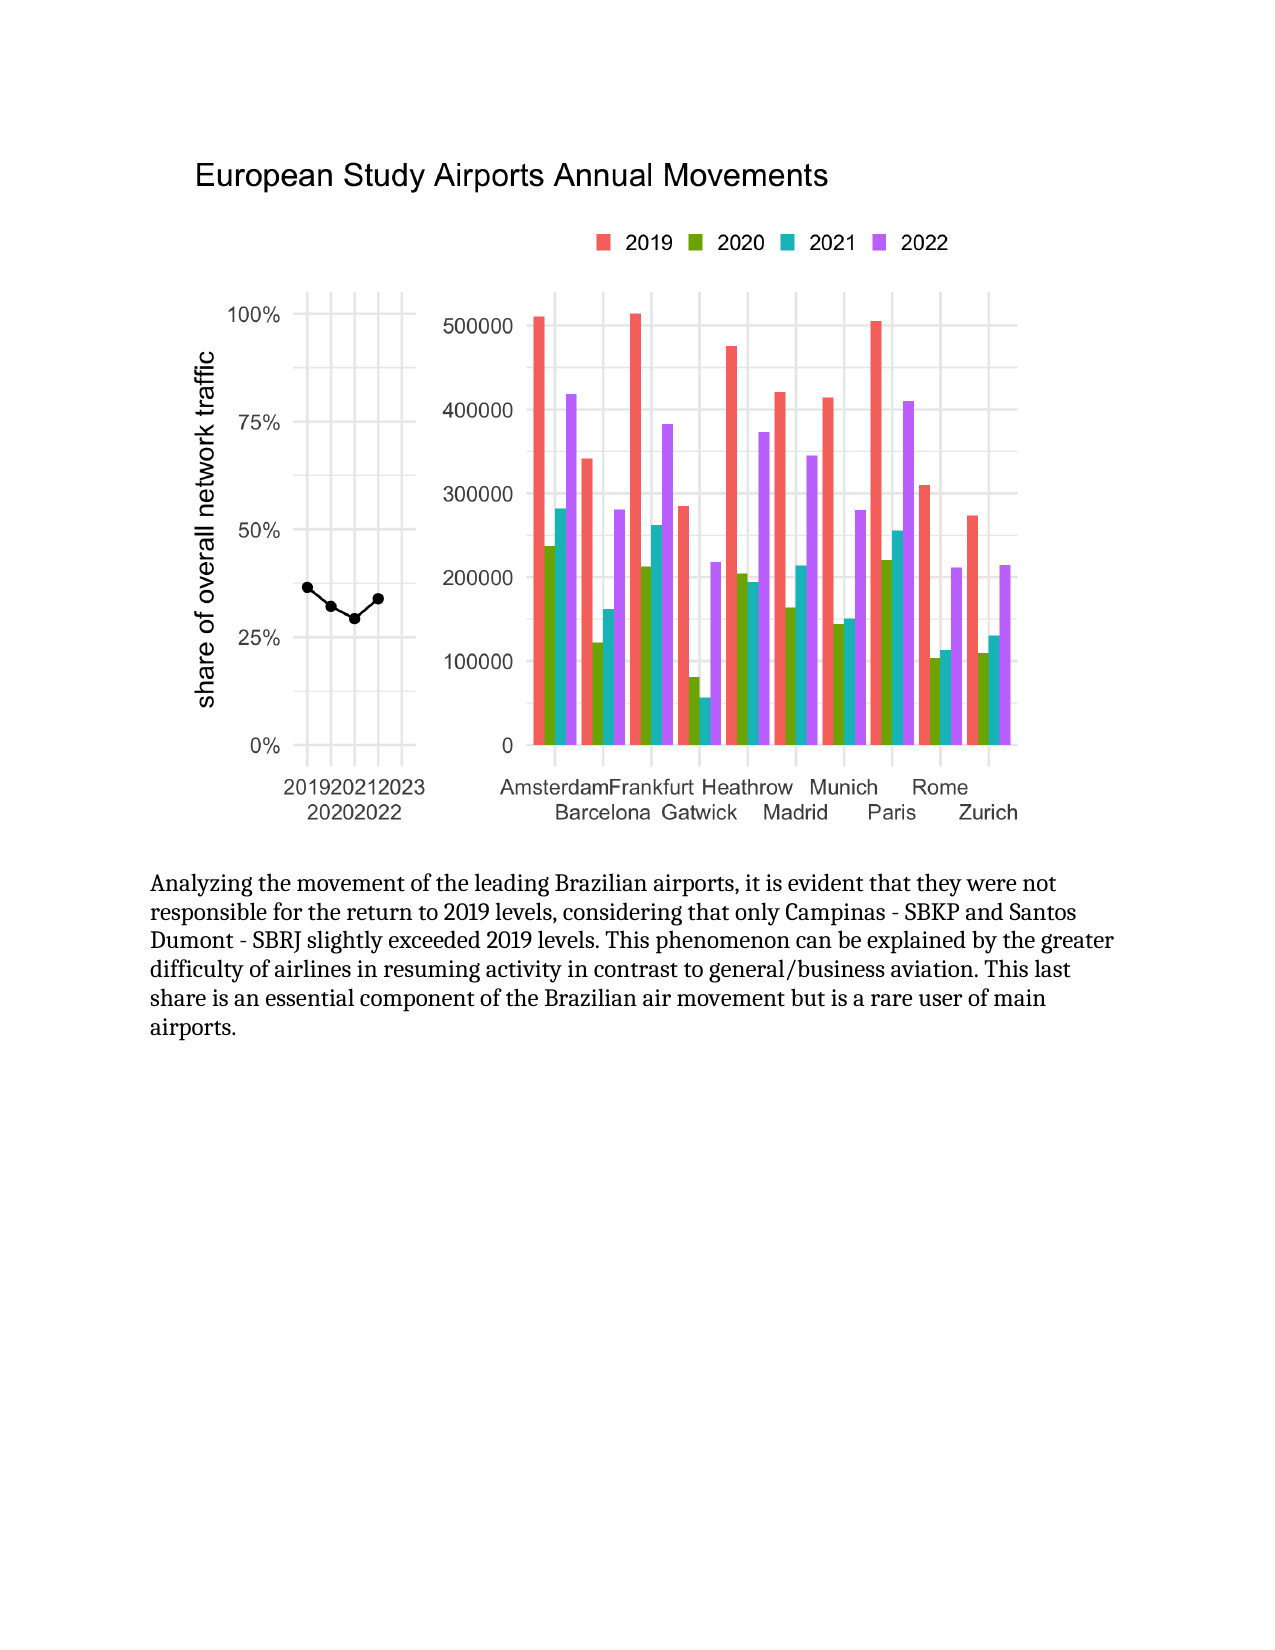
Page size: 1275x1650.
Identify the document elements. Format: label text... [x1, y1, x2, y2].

text Analyzing the movement of the leading Brazilian airports, it is evident that they were not responsible for the return to 2019 levels, considering that only Campinas - SBKP and Santos Dumont - SBRJ slightly exceeded 2019 levels. This phenomenon can be explained by the greater difficulty of airlines in resuming activity in contrast to general/business aviation. This last share is an essential component of the Brazilian air movement but is a rare user of main airports. [150, 869, 1125, 1041]
picture [168, 150, 1044, 850]
